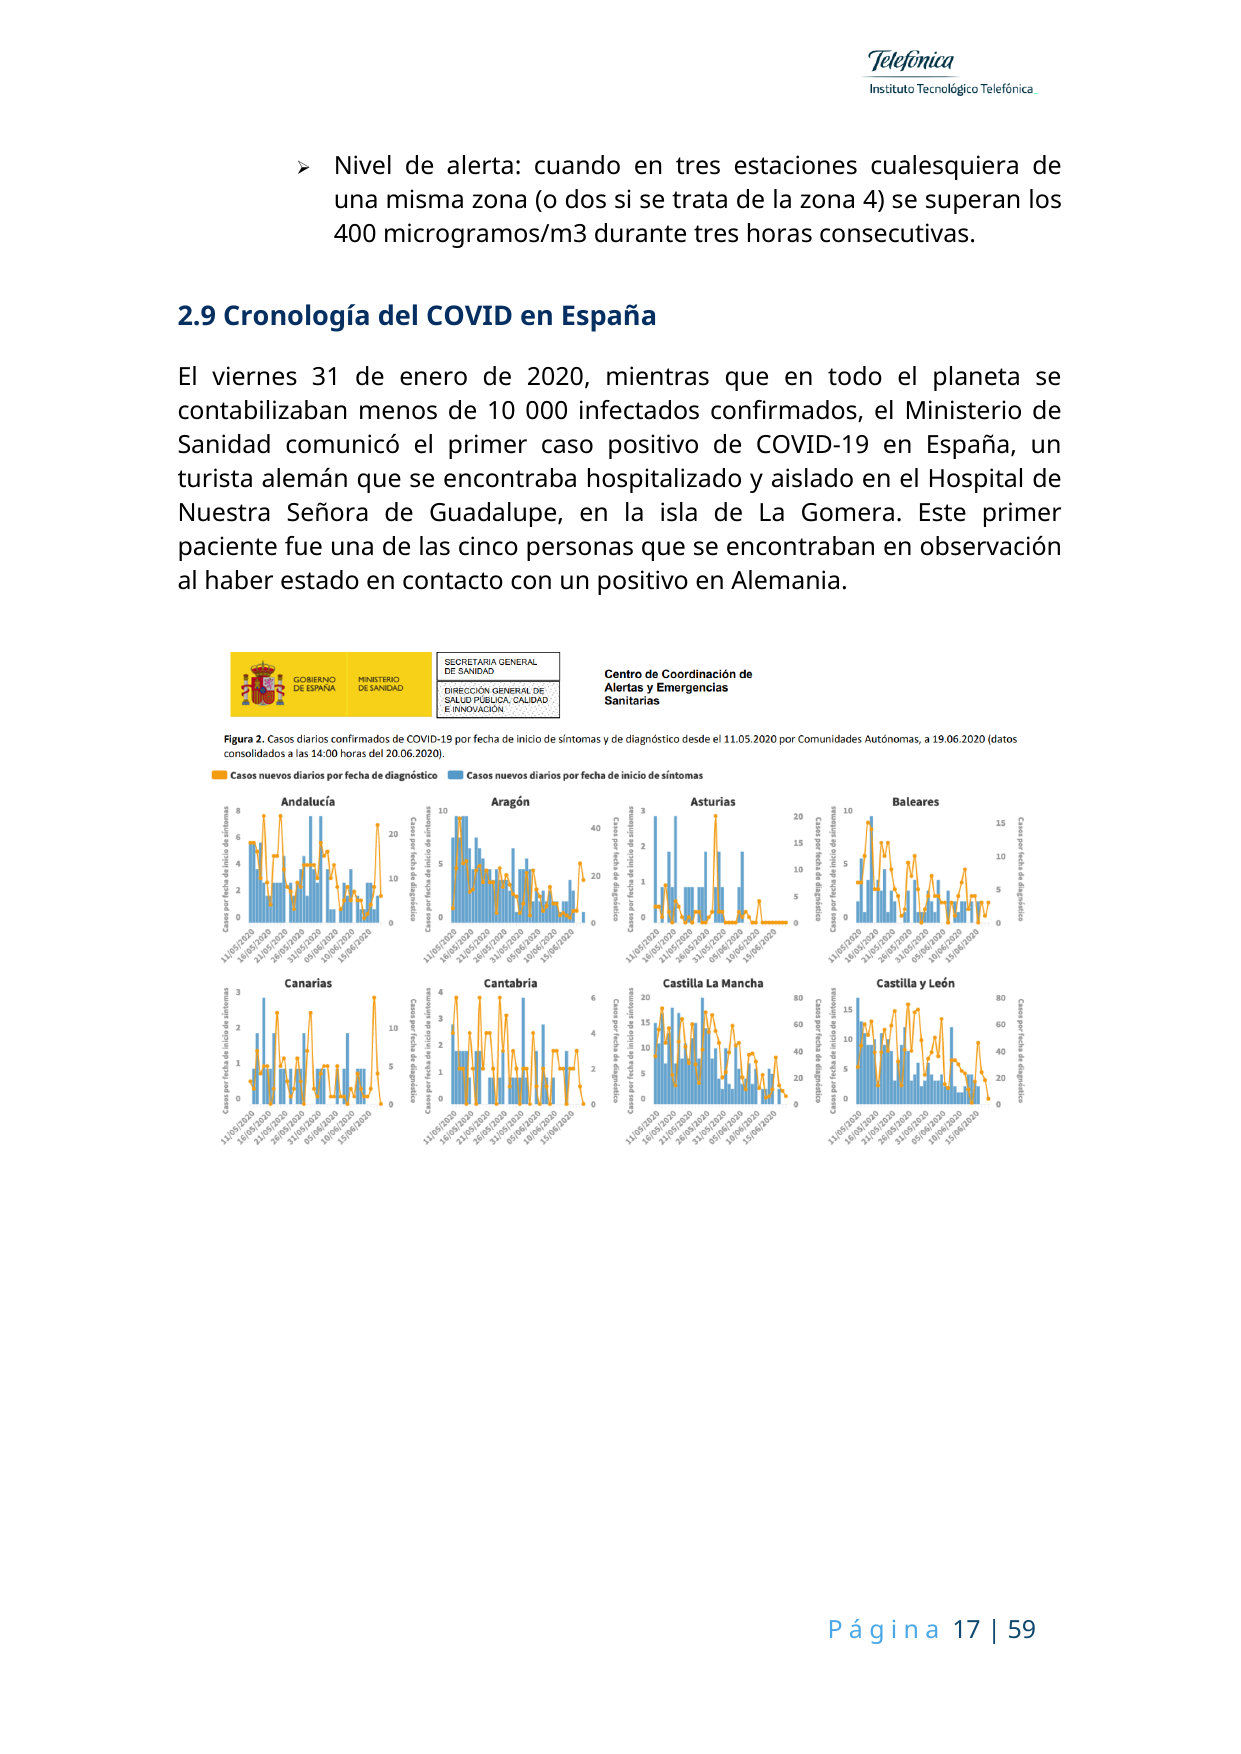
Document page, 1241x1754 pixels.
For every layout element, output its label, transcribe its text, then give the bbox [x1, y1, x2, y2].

picture [822, 29, 1064, 109]
list Nivel de alerta: cuando en tres estaciones cualesquiera de una misma zona (o dos si se trata de la zona 4) se superan los 400 microgramos/m3 durante tres horas consecutivas. [296, 148, 1063, 250]
picture [177, 631, 1063, 1161]
subtitle 2.9 Cronología del COVID en España [177, 296, 1063, 333]
text El viernes 31 de enero de 2020, mientras que en todo el planeta se contabilizaban menos de 10 000 infectados confirmados, el Ministerio de Sanidad comunicó el primer caso positivo de COVID-19 en España, un turista alemán que se encontraba hospitalizado y aislado en el Hospital de Nuestra Señora de Guadalupe, en la isla de La Gomera. Este primer paciente fue una de las cinco personas que se encontraban en observación al haber estado en contacto con un positivo en Alemania. [177, 359, 1063, 597]
